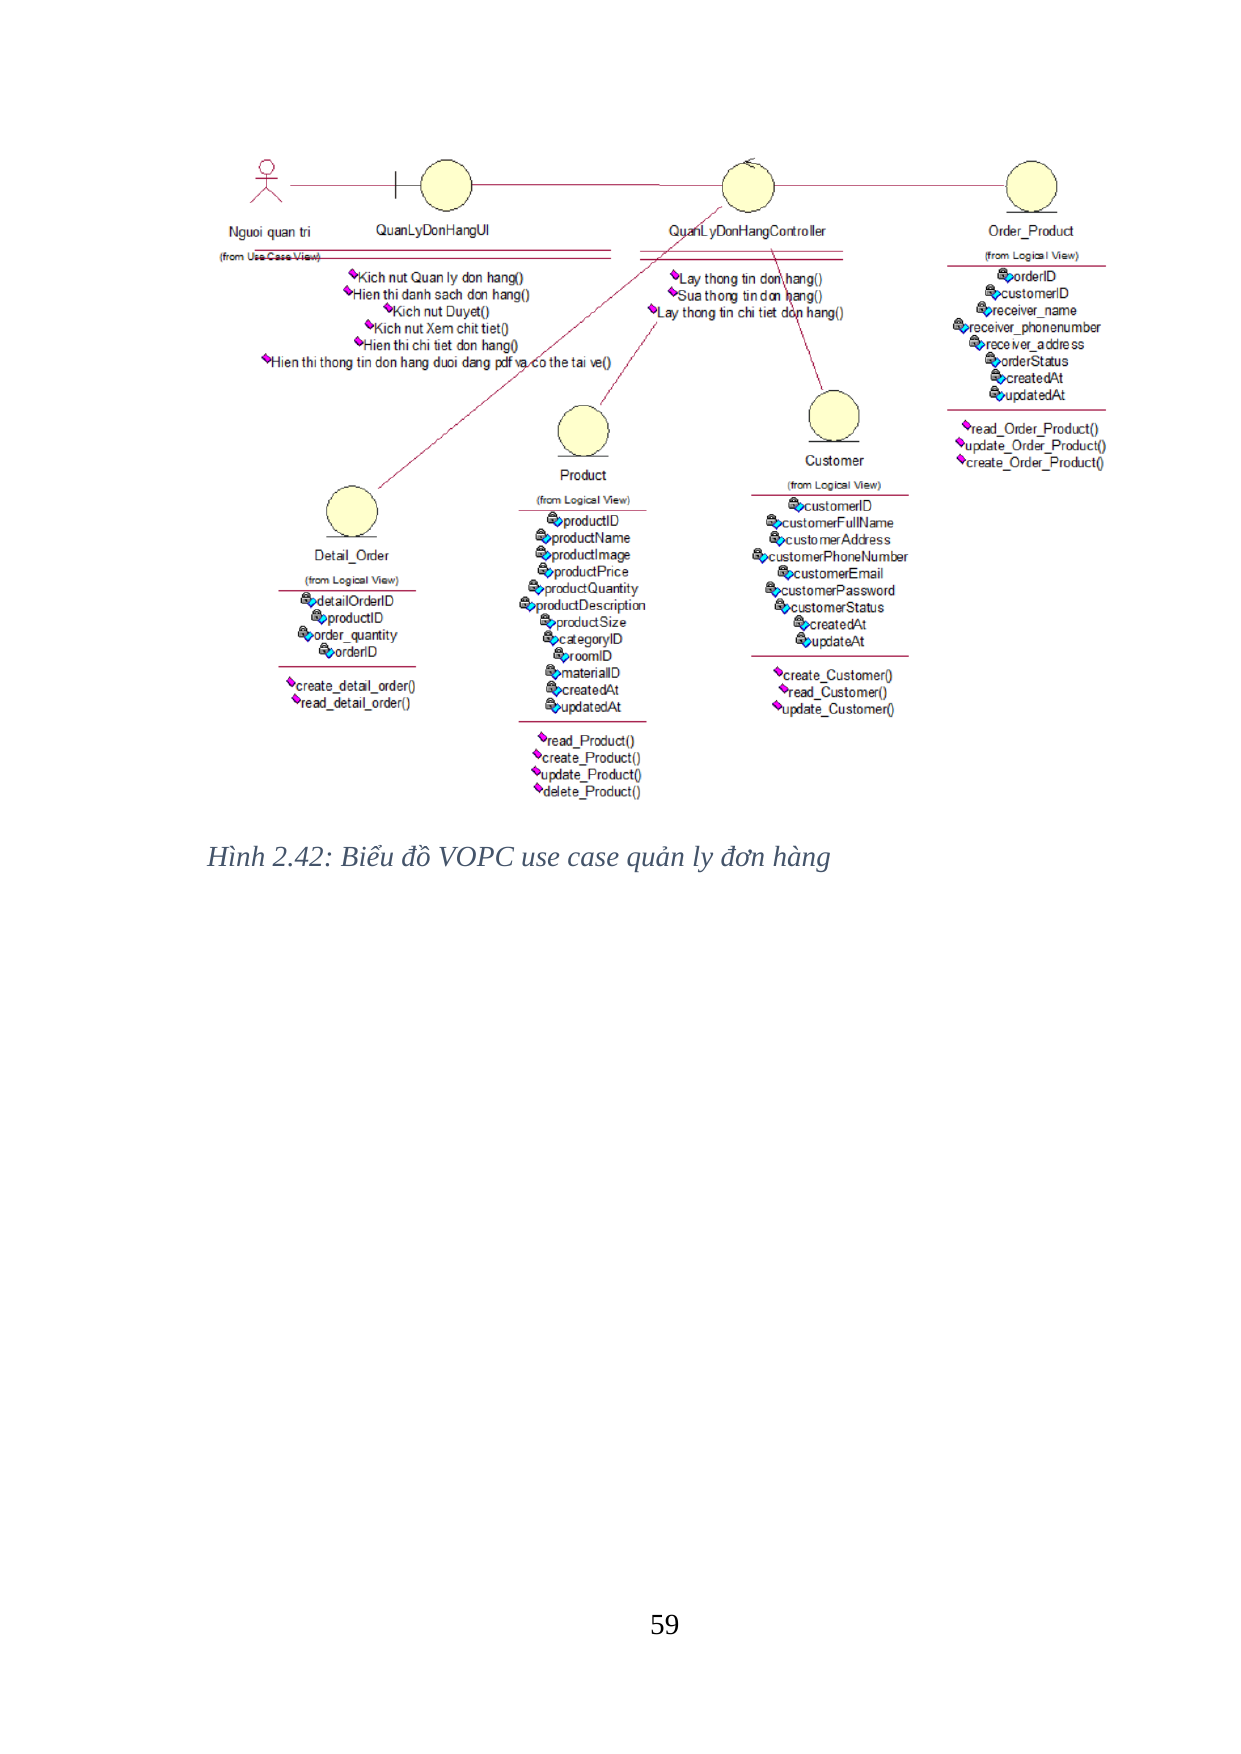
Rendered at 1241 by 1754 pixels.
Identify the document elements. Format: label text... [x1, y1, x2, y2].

picture [206, 147, 1123, 802]
